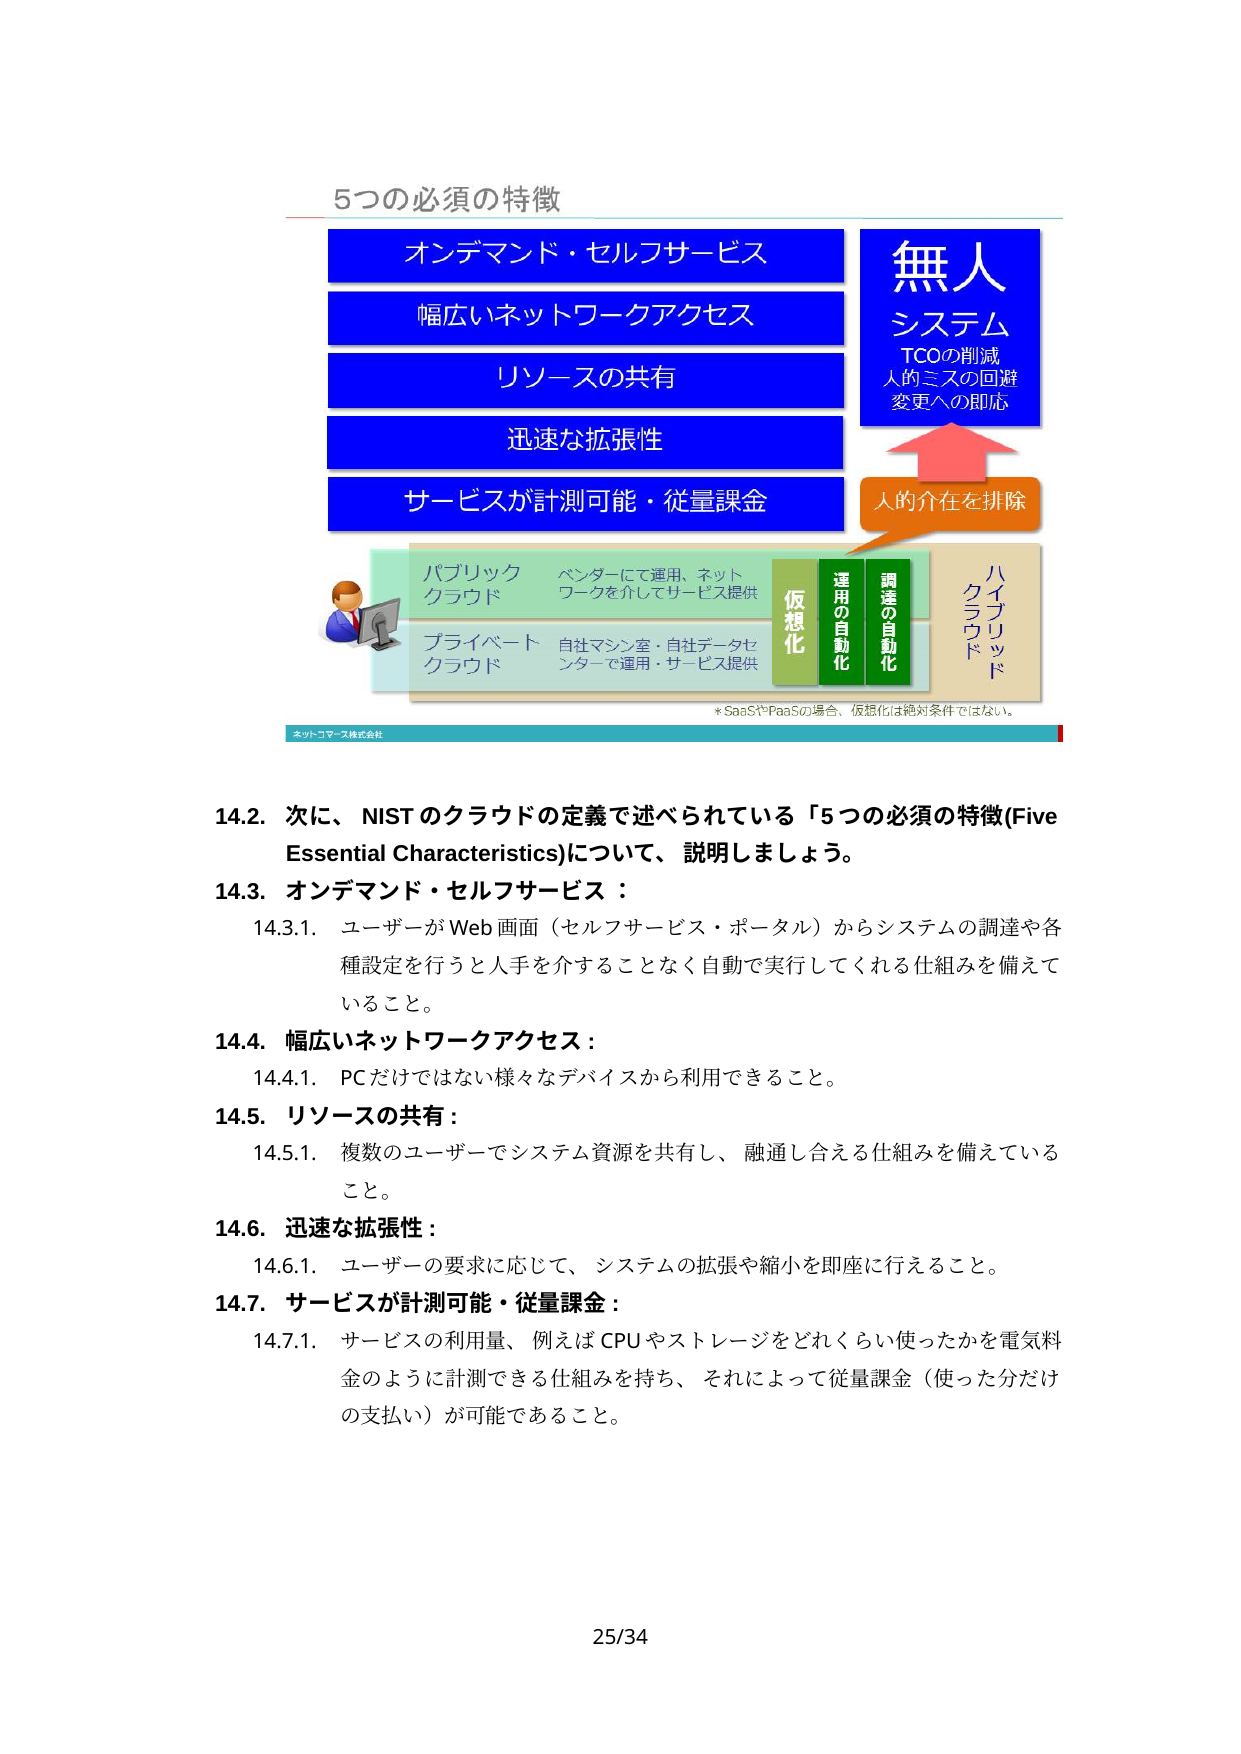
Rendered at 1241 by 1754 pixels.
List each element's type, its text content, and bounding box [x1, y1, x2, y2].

picture [285, 158, 1063, 742]
list PCだけではない様々なデバイスから利用できること。 [252, 1058, 1063, 1096]
subtitle オンデマンド・セルフサービス ： [215, 871, 1058, 908]
subtitle サービスが計測可能・従量課金 : [215, 1283, 1058, 1321]
subtitle 幅広いネットワークアクセス : [215, 1021, 1058, 1058]
subtitle 迅速な拡張性 : [215, 1208, 1058, 1246]
subtitle リソースの共有 : [215, 1096, 1058, 1133]
list 複数のユーザーでシステム資源を共有し、 融通し合える仕組みを備えていること。 [252, 1133, 1063, 1208]
list サービスの利用量、 例えばCPUやストレージをどれくらい使ったかを電気料金のように計測できる仕組みを持ち、 それによって従量課金（使った分だけの支払い）が可能であること。 [252, 1321, 1063, 1433]
list ユーザーの要求に応じて、 システムの拡張や縮小を即座に行えること。 [252, 1246, 1063, 1283]
list ユーザーがWeb画面（セルフサービス・ポータル）からシステムの調達や各種設定を行うと人手を介することなく自動で実行してくれる仕組みを備えていること。 [252, 908, 1063, 1021]
subtitle 次に、 NISTのクラウドの定義で述べられている「5つの必須の特徴(Five Essential Characteristics)について、 説明しましょう。 [215, 796, 1058, 871]
